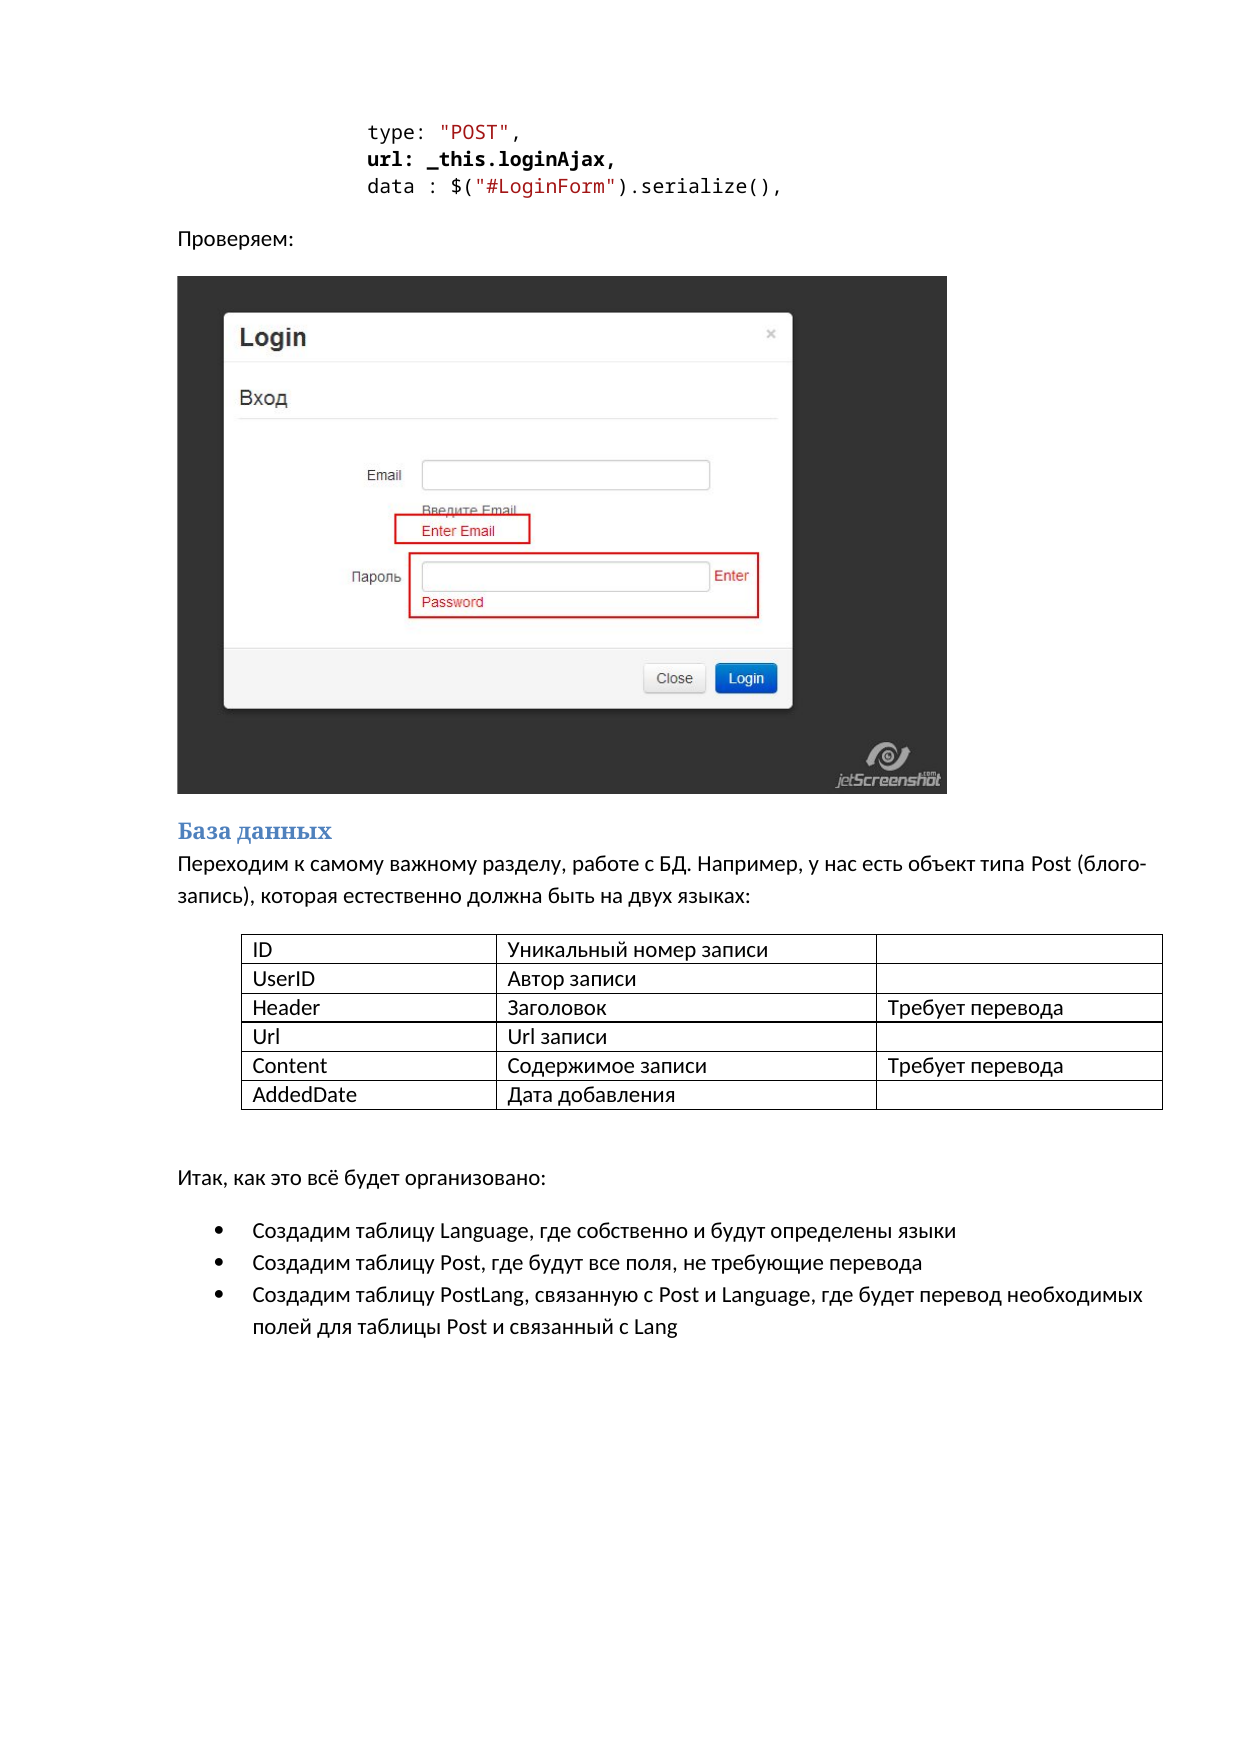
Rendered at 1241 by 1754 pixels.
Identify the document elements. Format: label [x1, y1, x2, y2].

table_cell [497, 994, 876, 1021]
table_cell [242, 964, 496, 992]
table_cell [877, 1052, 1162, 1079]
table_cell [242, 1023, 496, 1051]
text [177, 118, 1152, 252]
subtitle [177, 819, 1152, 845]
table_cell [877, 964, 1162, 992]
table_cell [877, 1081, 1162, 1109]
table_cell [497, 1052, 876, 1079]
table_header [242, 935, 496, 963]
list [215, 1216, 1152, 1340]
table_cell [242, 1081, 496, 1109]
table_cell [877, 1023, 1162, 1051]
picture [177, 276, 947, 794]
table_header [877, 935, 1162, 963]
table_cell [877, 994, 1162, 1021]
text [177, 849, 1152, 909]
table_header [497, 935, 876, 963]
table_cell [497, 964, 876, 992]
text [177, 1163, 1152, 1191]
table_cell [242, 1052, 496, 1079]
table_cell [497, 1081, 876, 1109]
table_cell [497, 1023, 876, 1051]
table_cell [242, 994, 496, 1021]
